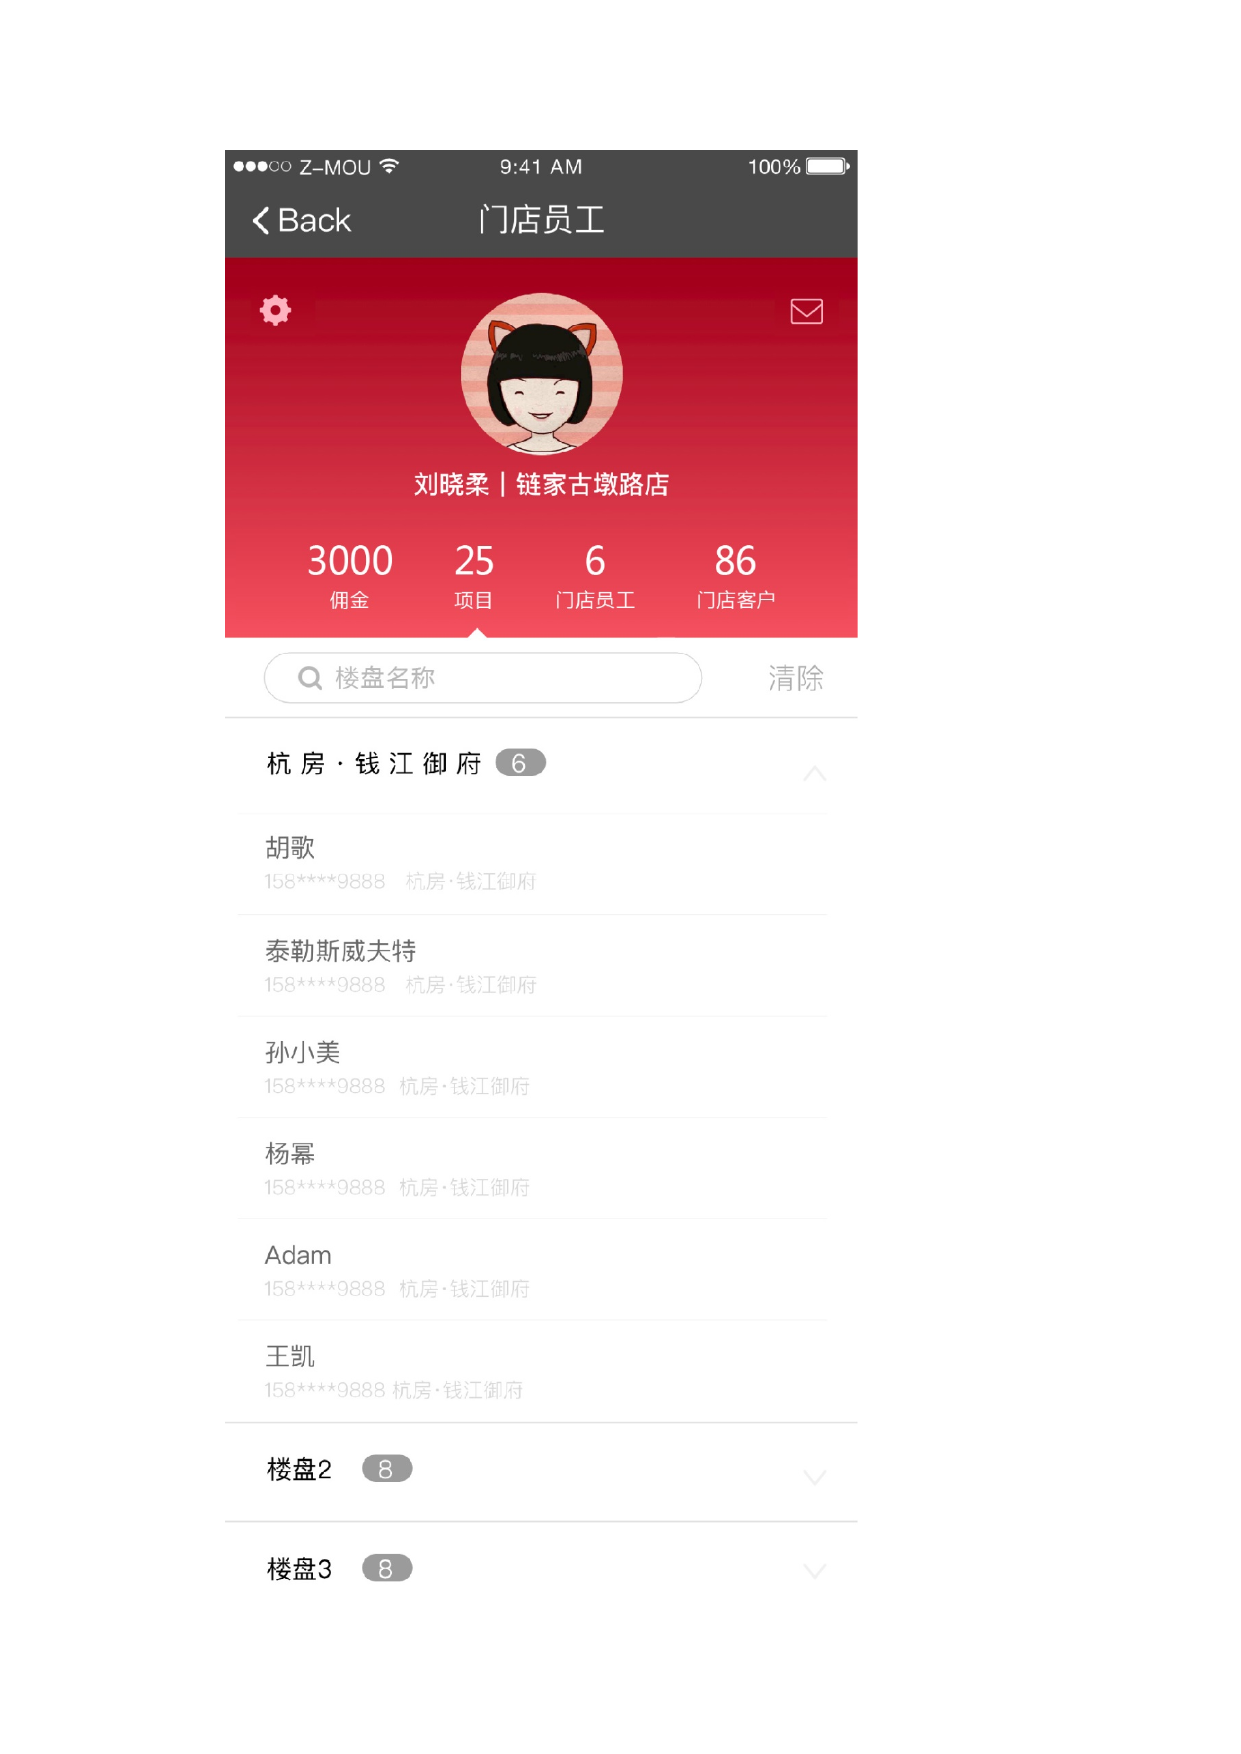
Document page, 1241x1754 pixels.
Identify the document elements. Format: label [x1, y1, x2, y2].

picture [225, 150, 858, 1604]
